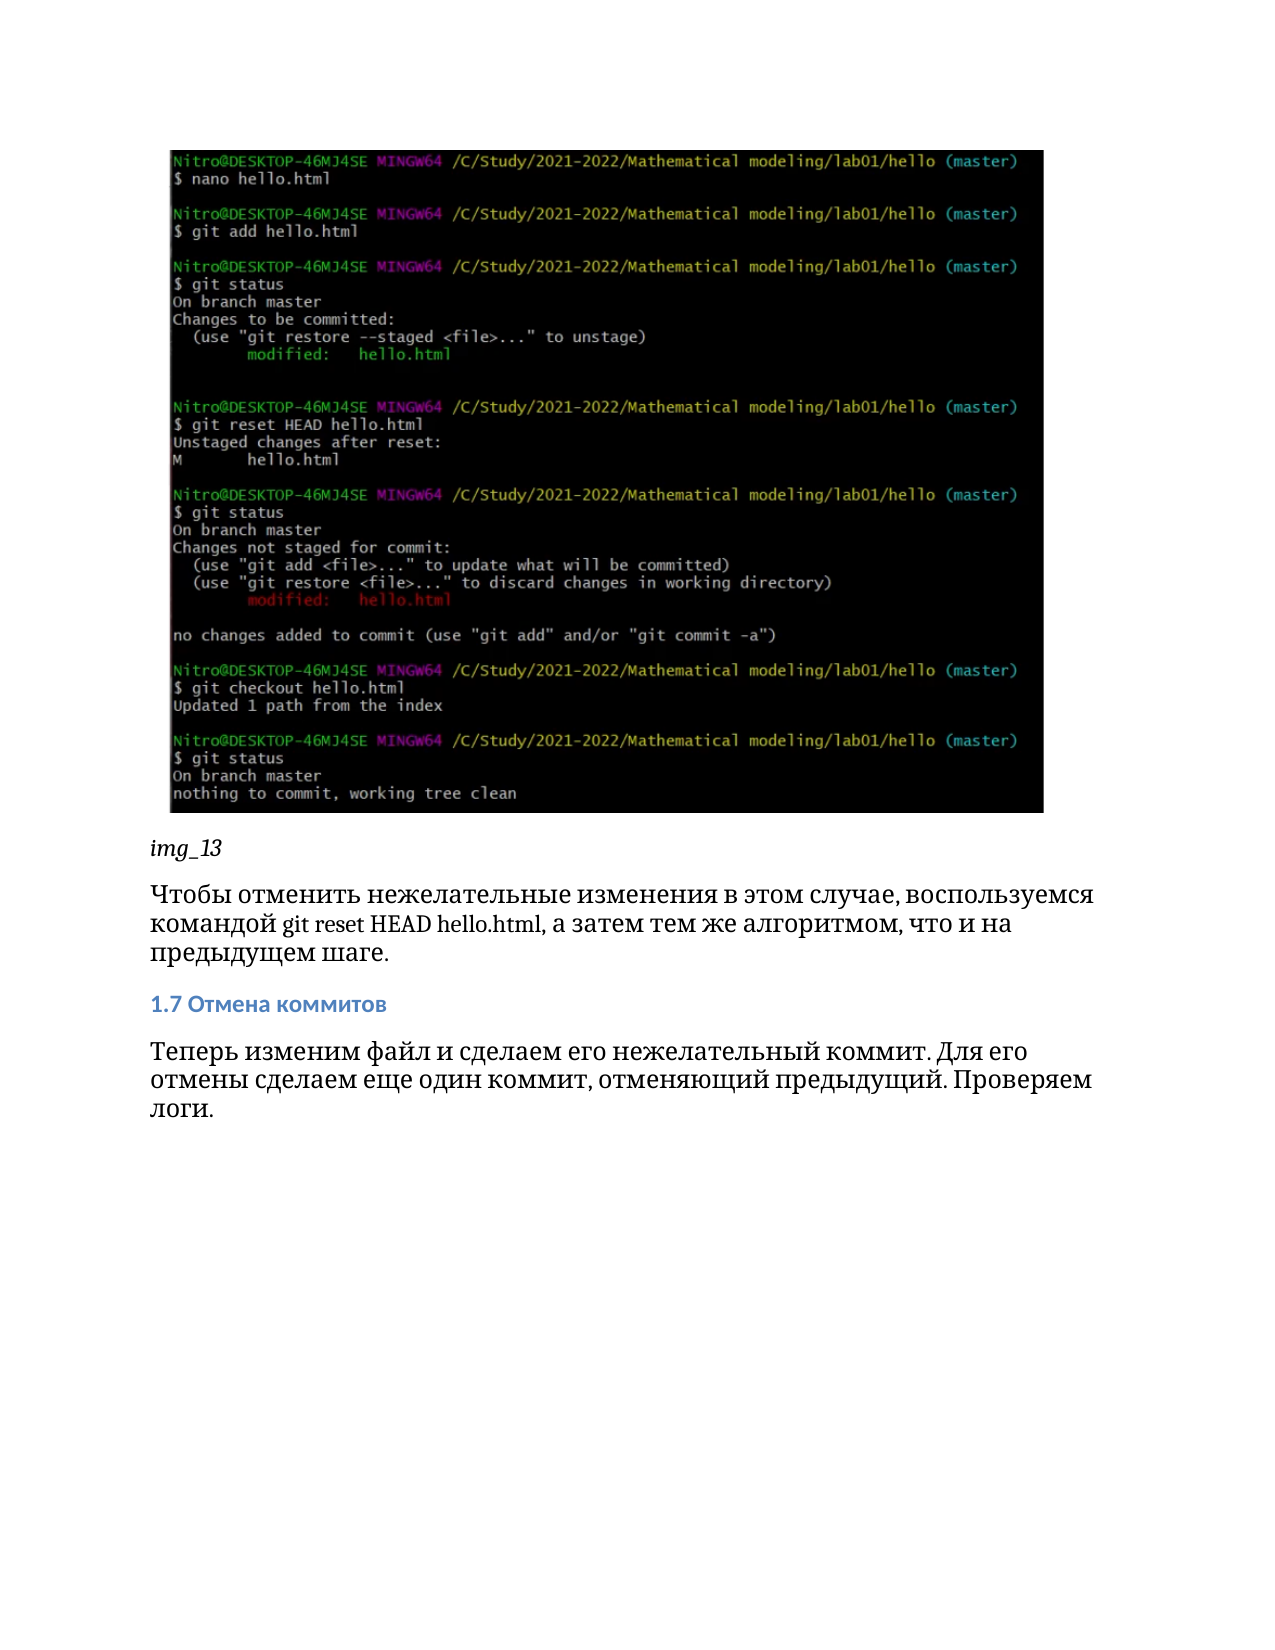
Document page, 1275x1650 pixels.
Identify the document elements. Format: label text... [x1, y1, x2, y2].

text img_13 [150, 834, 1125, 862]
text Чтобы отменить нежелательные изменения в этом случае, воспользуемся командой git reset HEAD hello.html, а затем тем же алгоритмом, что и на предыдущем шаге. [150, 881, 1125, 967]
text Теперь изменим файл и сделаем его нежелательный коммит. Для его отмены сделаем еще один коммит, отменяющий предыдущий. Проверяем логи. [150, 1037, 1125, 1124]
subtitle 1.7 Отмена коммитов [150, 988, 1125, 1019]
picture [168, 150, 1044, 813]
